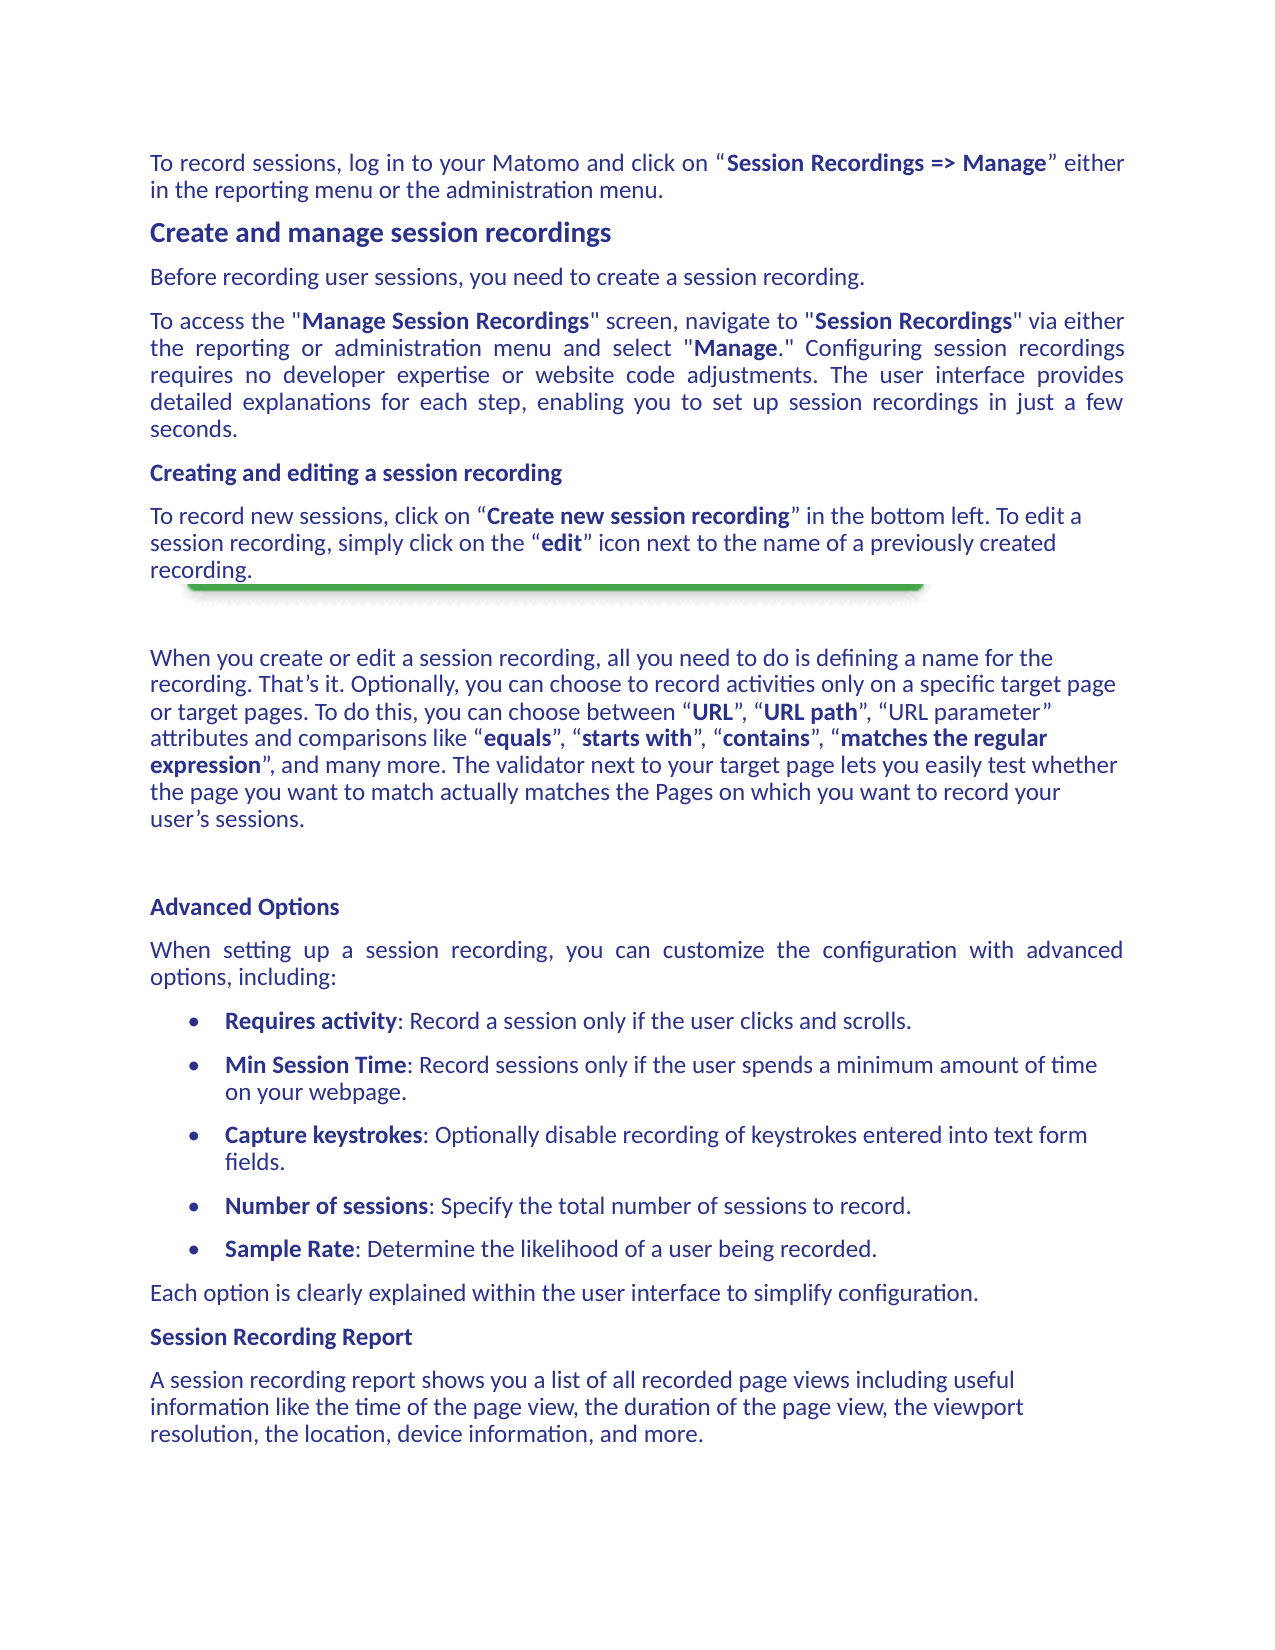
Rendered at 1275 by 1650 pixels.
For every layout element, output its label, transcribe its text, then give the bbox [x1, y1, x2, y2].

list Min Session Time: Record sessions only if the user spends a minimum amount of time on your webpage. [187, 1051, 1125, 1105]
text Before recording user sessions, you need to create a session recording. [150, 264, 1125, 291]
text Create and manage session recordings [150, 221, 1125, 248]
text To record new sessions, click on “Create new session recording” in the bottom left. To edit a session recording, simply click on the “edit” icon next to the name of a previously created recording. [150, 503, 1125, 584]
list Sample Rate: Determine the likelihood of a user being recorded. [187, 1236, 1125, 1263]
text A session recording report shows you a list of all recorded page views including useful information like the time of the page view, the duration of the page view, the viewport resolution, the location, device information, and more. [150, 1367, 1125, 1448]
text To access the "Manage Session Recordings" screen, navigate to "Session Recordings" via either the reporting or administration menu and select "Manage." Configuring session recordings requires no developer expertise or website code adjustments. The user interface provides detailed explanations for each step, enabling you to set up session recordings in just a few seconds. [150, 308, 1125, 443]
text Advanced Options [150, 893, 1125, 921]
text When you create or edit a session recording, all you need to do is defining a name for the recording. That’s it. Optionally, you can choose to record activities only on a specific target page or target pages. To do this, you can choose between “URL”, “URL path”, “URL parameter” attributes and comparisons like “equals”, “starts with”, “contains”, “matches the regular expression”, and many more. The validator next to your target page lets you easily test whether the page you want to match actually matches the Pages on which you want to record your user’s sessions. [150, 644, 1125, 833]
list Number of sessions: Specify the total number of sessions to record. [187, 1193, 1125, 1220]
text Creating and editing a session recording [150, 459, 1125, 486]
list Capture keystrokes: Optionally disable recording of keystrokes entered into text form fields. [187, 1122, 1125, 1176]
text To record sessions, log in to your Matomo and click on “Session Recordings => Manage” either in the reporting menu or the administration menu. [150, 150, 1125, 204]
text Session Recording Report [150, 1324, 1125, 1351]
text When setting up a session recording, you can customize the configuration with advanced options, including: [150, 937, 1125, 991]
text Each option is clearly explained within the user interface to simplify configuration. [150, 1280, 1125, 1307]
list Requires activity: Record a session only if the user clicks and scrolls. [187, 1008, 1125, 1035]
